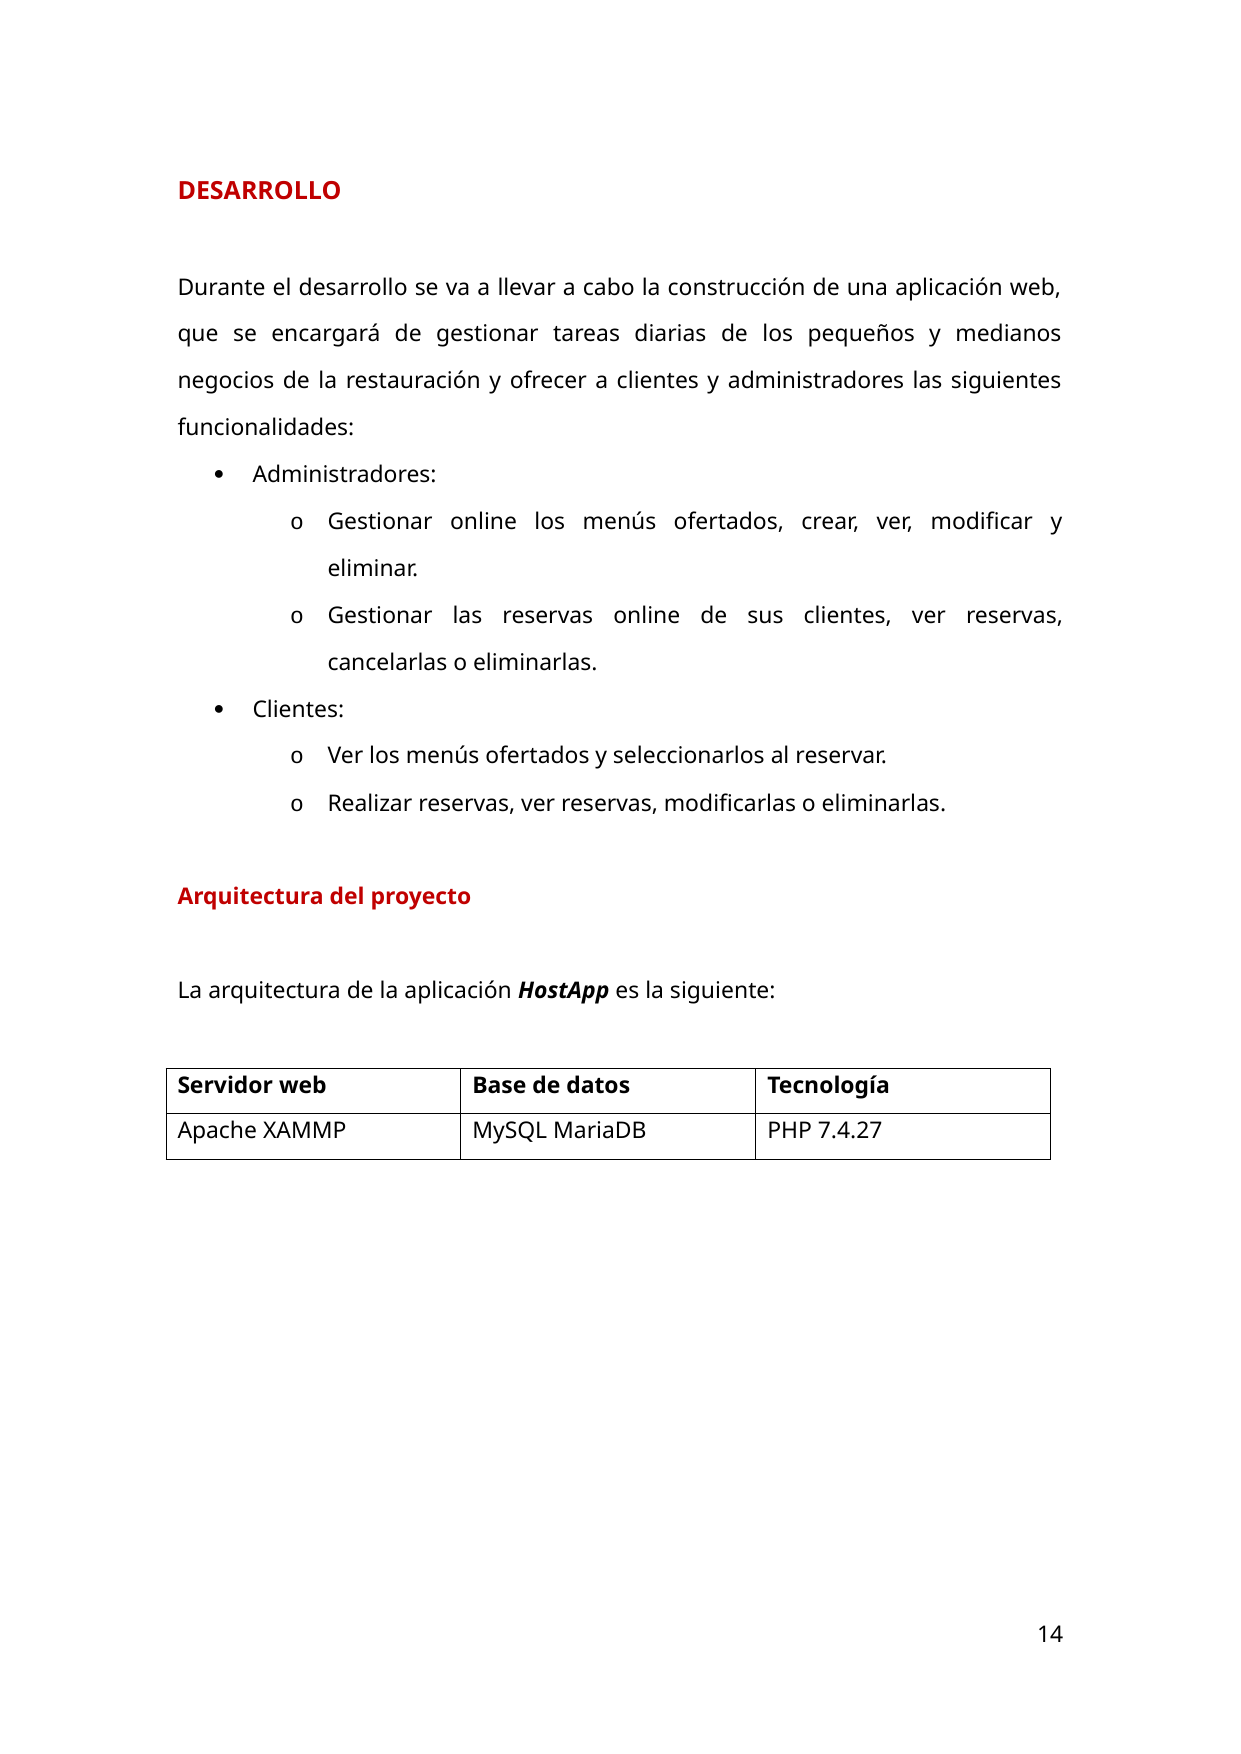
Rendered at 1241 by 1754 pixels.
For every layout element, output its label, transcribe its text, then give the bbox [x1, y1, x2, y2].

list Clientes: [215, 693, 1063, 724]
list Administradores: [215, 458, 1063, 489]
subtitle Desarrollo [177, 173, 1063, 207]
list Gestionar las reservas online de sus clientes, ver reservas, cancelarlas o eliminarlas. [290, 599, 1063, 677]
list Ver los menús ofertados y seleccionarlos al reservar. [290, 739, 1063, 771]
list Realizar reservas, ver reservas, modificarlas o eliminarlas. [290, 786, 1063, 818]
table_cell MySQL MariaDB [461, 1114, 755, 1159]
table_header Tecnología [756, 1069, 1050, 1113]
list Gestionar online los menús ofertados, crear, ver, modificar y eliminar. [290, 505, 1063, 583]
subtitle Arquitectura del proyecto [177, 880, 1063, 912]
text La arquitectura de la aplicación HostApp es la siguiente: [177, 974, 1063, 1005]
text Durante el desarrollo se va a llevar a cabo la construcción de una aplicación web, que se encargará de gestionar tareas diarias de los pequeños y medianos negocios de la restauración y ofrecer a clientes y administradores las siguientes funcionalidades: [177, 271, 1063, 442]
table_cell PHP 7.4.27 [756, 1114, 1050, 1159]
table_header Base de datos [461, 1069, 755, 1113]
table_header Servidor web [167, 1069, 460, 1113]
table_cell Apache XAMMP [167, 1114, 460, 1159]
